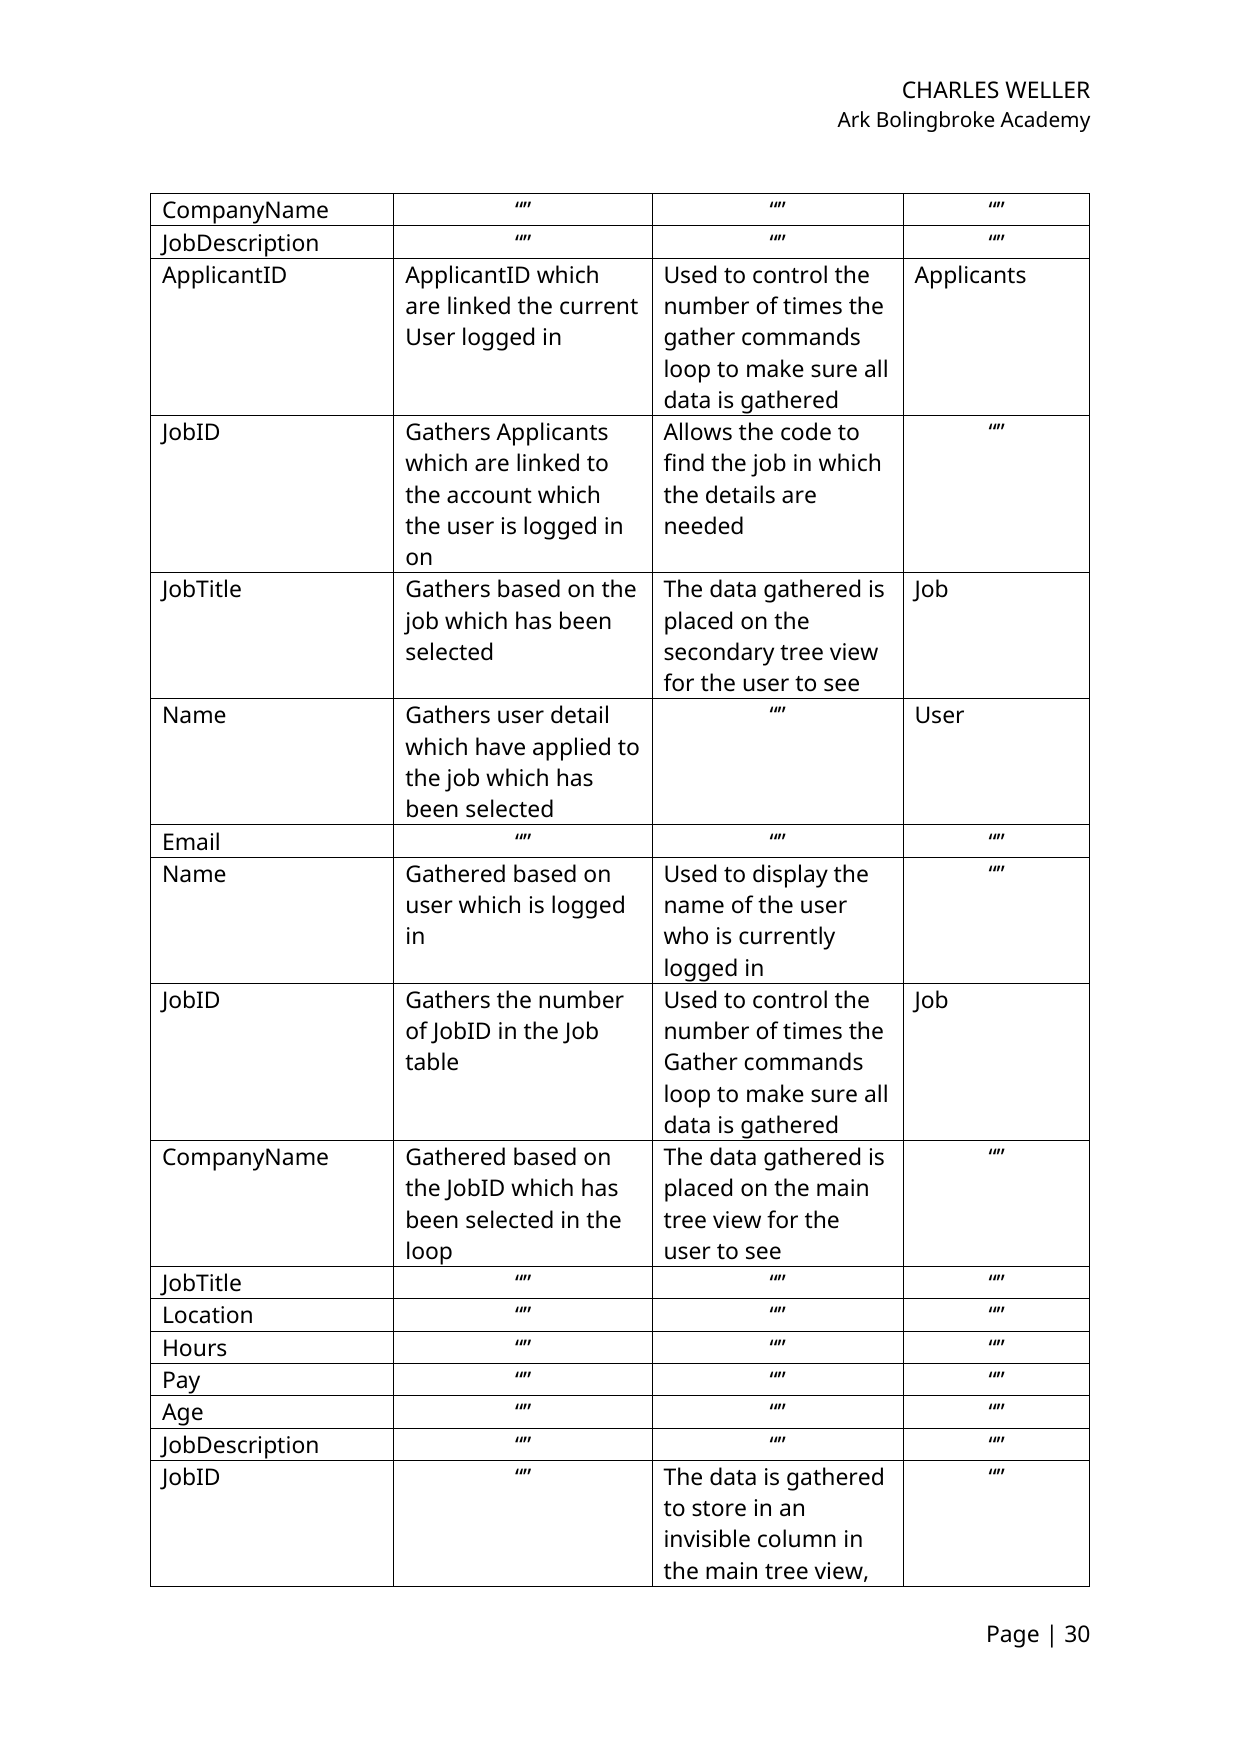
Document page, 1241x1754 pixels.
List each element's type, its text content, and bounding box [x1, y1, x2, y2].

table_cell “” [394, 825, 652, 857]
table_cell Gathers Applicants which are linked to the account which the user is logged in on [394, 416, 652, 572]
table_cell JobDescription [151, 1429, 393, 1460]
table_cell User [904, 699, 1089, 824]
table_cell “” [904, 825, 1089, 857]
table_cell “” [904, 1364, 1089, 1395]
table_cell Applicants [904, 259, 1089, 415]
table_cell Used to display the name of the user who is currently logged in [653, 858, 903, 983]
table_cell Name [151, 699, 393, 824]
table_cell Gathers user detail which have applied to the job which has been selected [394, 699, 652, 824]
table_cell “” [394, 1429, 652, 1460]
table_cell “” [653, 1364, 903, 1395]
table_cell “” [904, 1429, 1089, 1460]
table_cell “” [904, 226, 1089, 258]
table_cell CompanyName [151, 1141, 393, 1266]
table_cell “” [394, 194, 652, 225]
table_cell “” [653, 825, 903, 857]
table_cell “” [653, 194, 903, 225]
table_cell “” [904, 416, 1089, 572]
table_cell Name [151, 858, 393, 983]
table_cell Gathered based on user which is logged in [394, 858, 652, 983]
table_cell Allows the code to find the job in which the details are needed [653, 416, 903, 572]
table_cell JobID [151, 416, 393, 572]
table_cell “” [904, 1141, 1089, 1266]
table_cell “” [394, 1332, 652, 1363]
table_cell “” [904, 858, 1089, 983]
table_cell Location [151, 1299, 393, 1331]
table_cell JobDescription [151, 226, 393, 258]
table_cell Used to control the number of times the gather commands loop to make sure all data is gathered [653, 259, 903, 415]
table_cell “” [653, 1429, 903, 1460]
table_cell Gathers based on the job which has been selected [394, 573, 652, 698]
table_cell Used to control the number of times the Gather commands loop to make sure all data is gathered [653, 984, 903, 1140]
table_cell “” [904, 1461, 1089, 1586]
table_cell “” [653, 1332, 903, 1363]
table_cell “” [394, 1299, 652, 1331]
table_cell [653, 1461, 903, 1586]
table_cell “” [904, 1267, 1089, 1298]
table_cell “” [904, 194, 1089, 225]
table_cell “” [394, 1461, 652, 1586]
table_cell “” [653, 1299, 903, 1331]
table_cell “” [394, 1267, 652, 1298]
table_cell The data gathered is placed on the secondary tree view for the user to see [653, 573, 903, 698]
table_cell ApplicantID which are linked the current User logged in [394, 259, 652, 415]
table_cell Job [904, 573, 1089, 698]
table_cell “” [904, 1299, 1089, 1331]
table_cell CompanyName [151, 194, 393, 225]
table_cell “” [904, 1332, 1089, 1363]
table_cell “” [653, 1267, 903, 1298]
table_cell “” [653, 226, 903, 258]
table_cell Email [151, 825, 393, 857]
table_cell Hours [151, 1332, 393, 1363]
table_cell ApplicantID [151, 259, 393, 415]
table_cell “” [394, 226, 652, 258]
table_cell JobTitle [151, 573, 393, 698]
table_cell “” [904, 1396, 1089, 1427]
table_cell JobID [151, 984, 393, 1140]
table_cell “” [394, 1396, 652, 1427]
table_cell Gathers the number of JobID in the Job table [394, 984, 652, 1140]
table_cell “” [653, 1396, 903, 1427]
table_cell JobID [151, 1461, 393, 1586]
table_cell The data gathered is placed on the main tree view for the user to see [653, 1141, 903, 1266]
table_cell Age [151, 1396, 393, 1427]
table_cell “” [394, 1364, 652, 1395]
table_cell “” [653, 699, 903, 824]
table_cell JobTitle [151, 1267, 393, 1298]
table_cell Job [904, 984, 1089, 1140]
table_cell Gathered based on the JobID which has been selected in the loop [394, 1141, 652, 1266]
table_cell Pay [151, 1364, 393, 1395]
